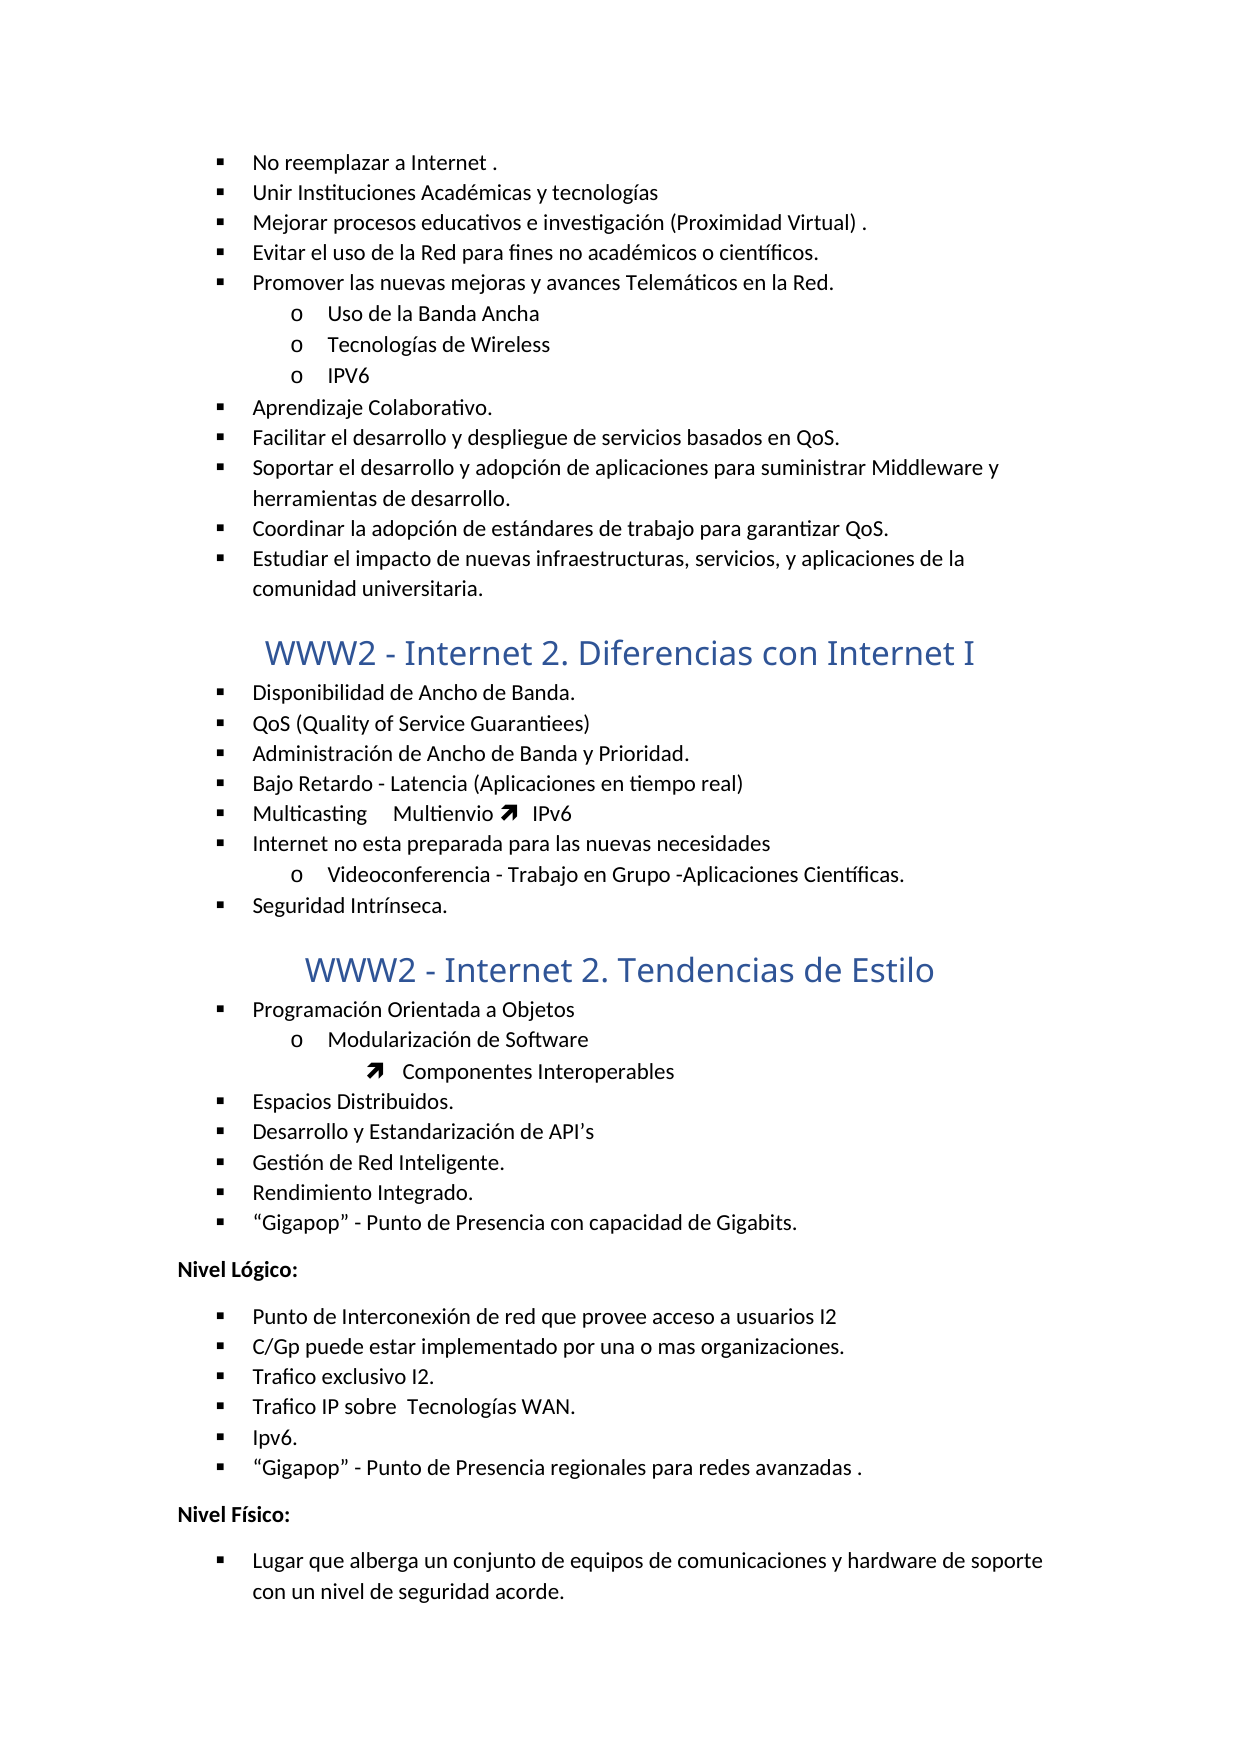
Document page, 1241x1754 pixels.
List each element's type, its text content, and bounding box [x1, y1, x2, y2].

list “Gigapop” - Punto de Presencia con capacidad de Gigabits. [215, 1208, 1063, 1236]
list Espacios Distribuidos. [215, 1087, 1063, 1115]
list Multicasting Multienvio IPv6 [215, 799, 1063, 827]
list Coordinar la adopción de estándares de trabajo para garantizar QoS. [215, 514, 1063, 542]
list Promover las nuevas mejoras y avances Telemáticos en la Red. [215, 268, 1063, 296]
list Disponibilidad de Ancho de Banda. [215, 678, 1063, 706]
list Videoconferencia - Trabajo en Grupo -Aplicaciones Científicas. [290, 860, 1063, 889]
list Facilitar el desarrollo y despliegue de servicios basados en QoS. [215, 423, 1063, 451]
list Trafico IP sobre Tecnologías WAN. [215, 1392, 1063, 1420]
list Evitar el uso de la Red para fines no académicos o científicos. [215, 238, 1063, 266]
list QoS (Quality of Service Guarantiees) [215, 709, 1063, 737]
list Programación Orientada a Objetos [215, 995, 1063, 1023]
list Lugar que alberga un conjunto de equipos de comunicaciones y hardware de soporte con un nivel de seguridad acorde. [215, 1547, 1063, 1605]
list Trafico exclusivo I2. [215, 1362, 1063, 1390]
text Nivel Lógico: [177, 1255, 1063, 1283]
list Mejorar procesos educativos e investigación (Proximidad Virtual) . [215, 208, 1063, 236]
list Ipv6. [215, 1423, 1063, 1451]
list IPV6 [290, 362, 1063, 391]
list Uso de la Banda Ancha [290, 299, 1063, 328]
list Unir Instituciones Académicas y tecnologías [215, 178, 1063, 206]
list Bajo Retardo - Latencia (Aplicaciones en tiempo real) [215, 769, 1063, 797]
text Nivel Físico: [177, 1500, 1063, 1528]
list Aprendizaje Colaborativo. [215, 393, 1063, 421]
list Modularización de Software [290, 1026, 1063, 1055]
list “Gigapop” - Punto de Presencia regionales para redes avanzadas . [215, 1453, 1063, 1481]
list Componentes Interoperables [365, 1057, 1063, 1085]
list Internet no esta preparada para las nuevas necesidades [215, 829, 1063, 857]
list Administración de Ancho de Banda y Prioridad. [215, 739, 1063, 767]
list Soportar el desarrollo y adopción de aplicaciones para suministrar Middleware y herramientas de desarrollo. [215, 453, 1063, 512]
list Desarrollo y Estandarización de API’s [215, 1117, 1063, 1145]
list Rendimiento Integrado. [215, 1178, 1063, 1206]
list Seguridad Intrínseca. [215, 891, 1063, 919]
subtitle WWW2 - Internet 2. Diferencias con Internet I [177, 629, 1063, 675]
list Gestión de Red Inteligente. [215, 1148, 1063, 1176]
list Punto de Interconexión de red que provee acceso a usuarios I2 [215, 1302, 1063, 1330]
list C/Gp puede estar implementado por una o mas organizaciones. [215, 1332, 1063, 1360]
subtitle WWW2 - Internet 2. Tendencias de Estilo [177, 946, 1063, 992]
list No reemplazar a Internet . [215, 148, 1063, 176]
list Estudiar el impacto de nuevas infraestructuras, servicios, y aplicaciones de la comunidad universitaria. [215, 544, 1063, 602]
list Tecnologías de Wireless [290, 330, 1063, 359]
